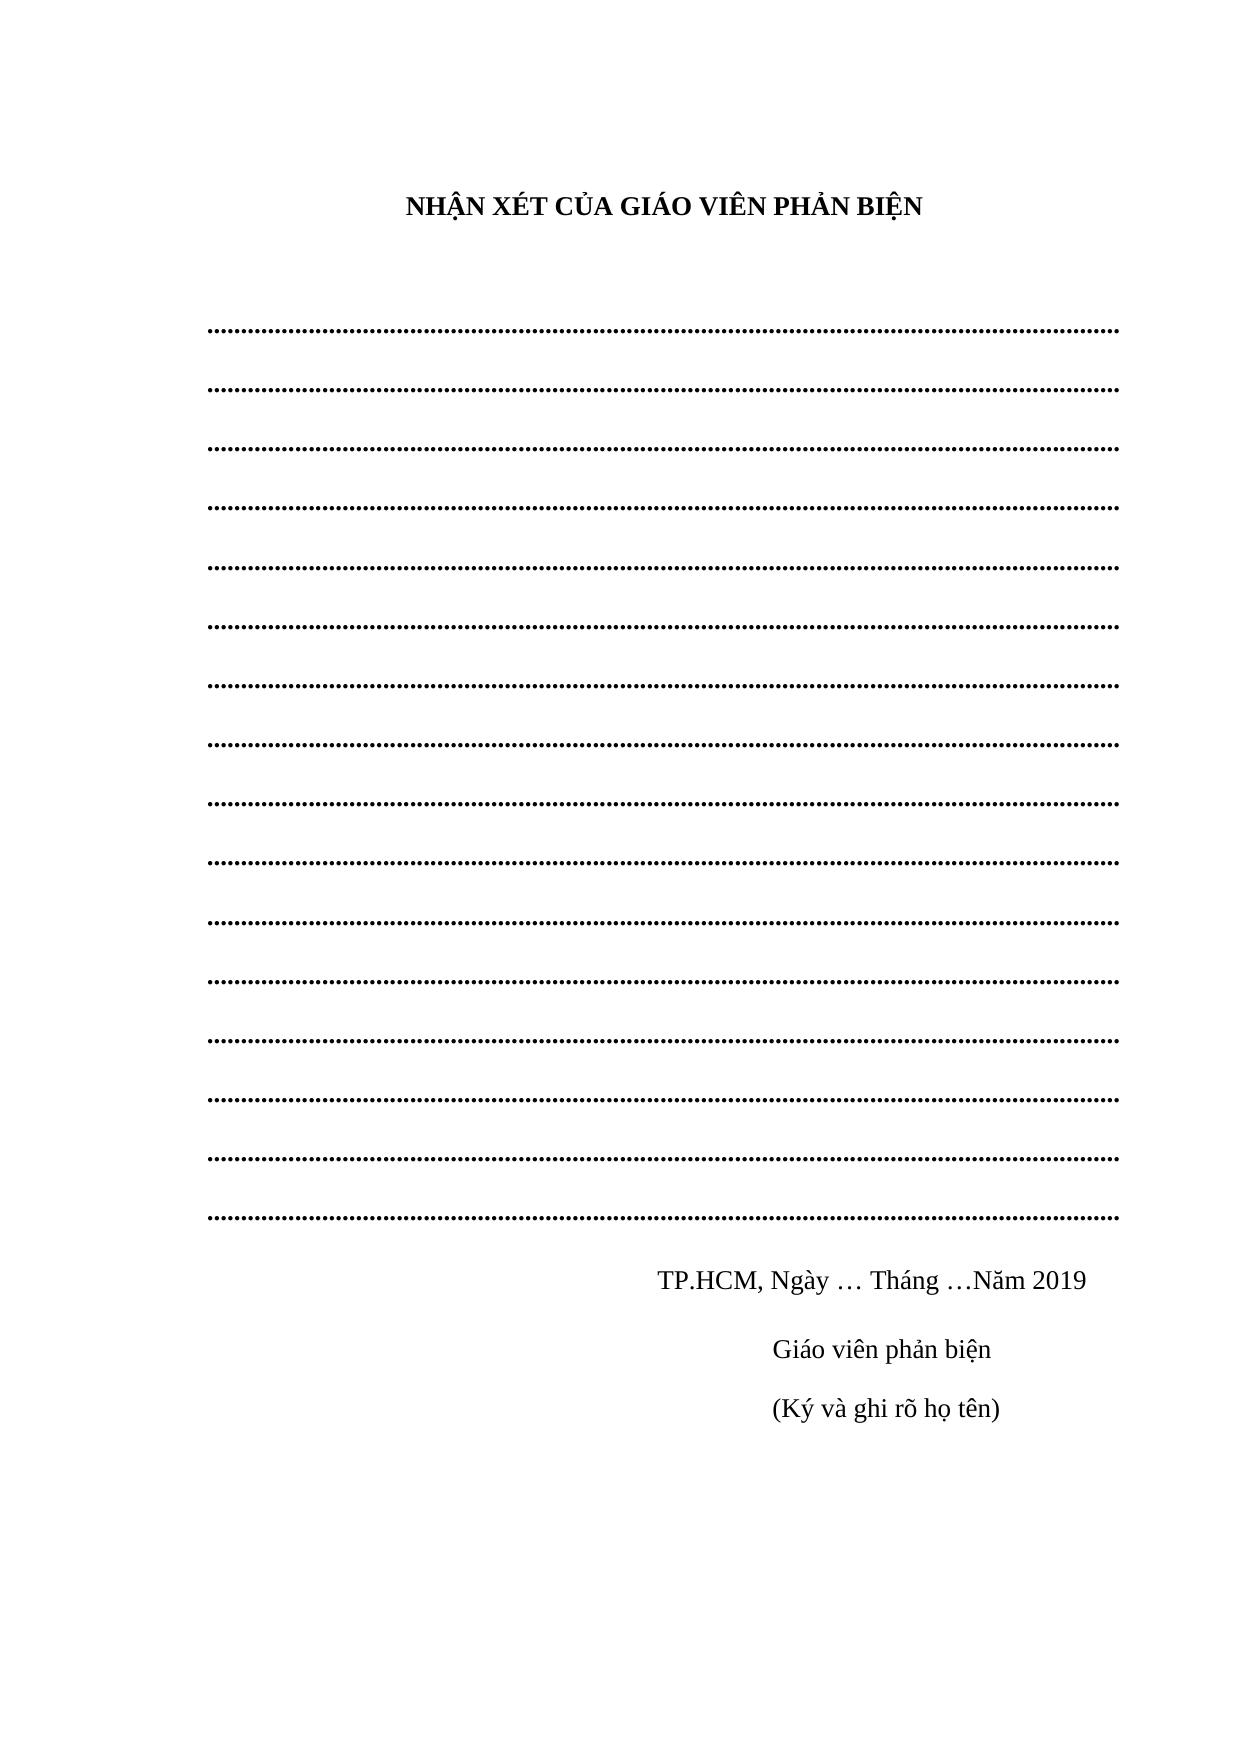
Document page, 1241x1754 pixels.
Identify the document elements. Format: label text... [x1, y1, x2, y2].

text NHẬN XÉT CỦA GIÁO VIÊN PHẢN BIỆN [207, 190, 1122, 221]
text (Ký và ghi rõ họ tên) [207, 1392, 1122, 1423]
text TP.HCM, Ngày … Tháng …Năm 2019 [582, 1264, 1087, 1296]
text Giáo viên phản biện [207, 1333, 1087, 1364]
